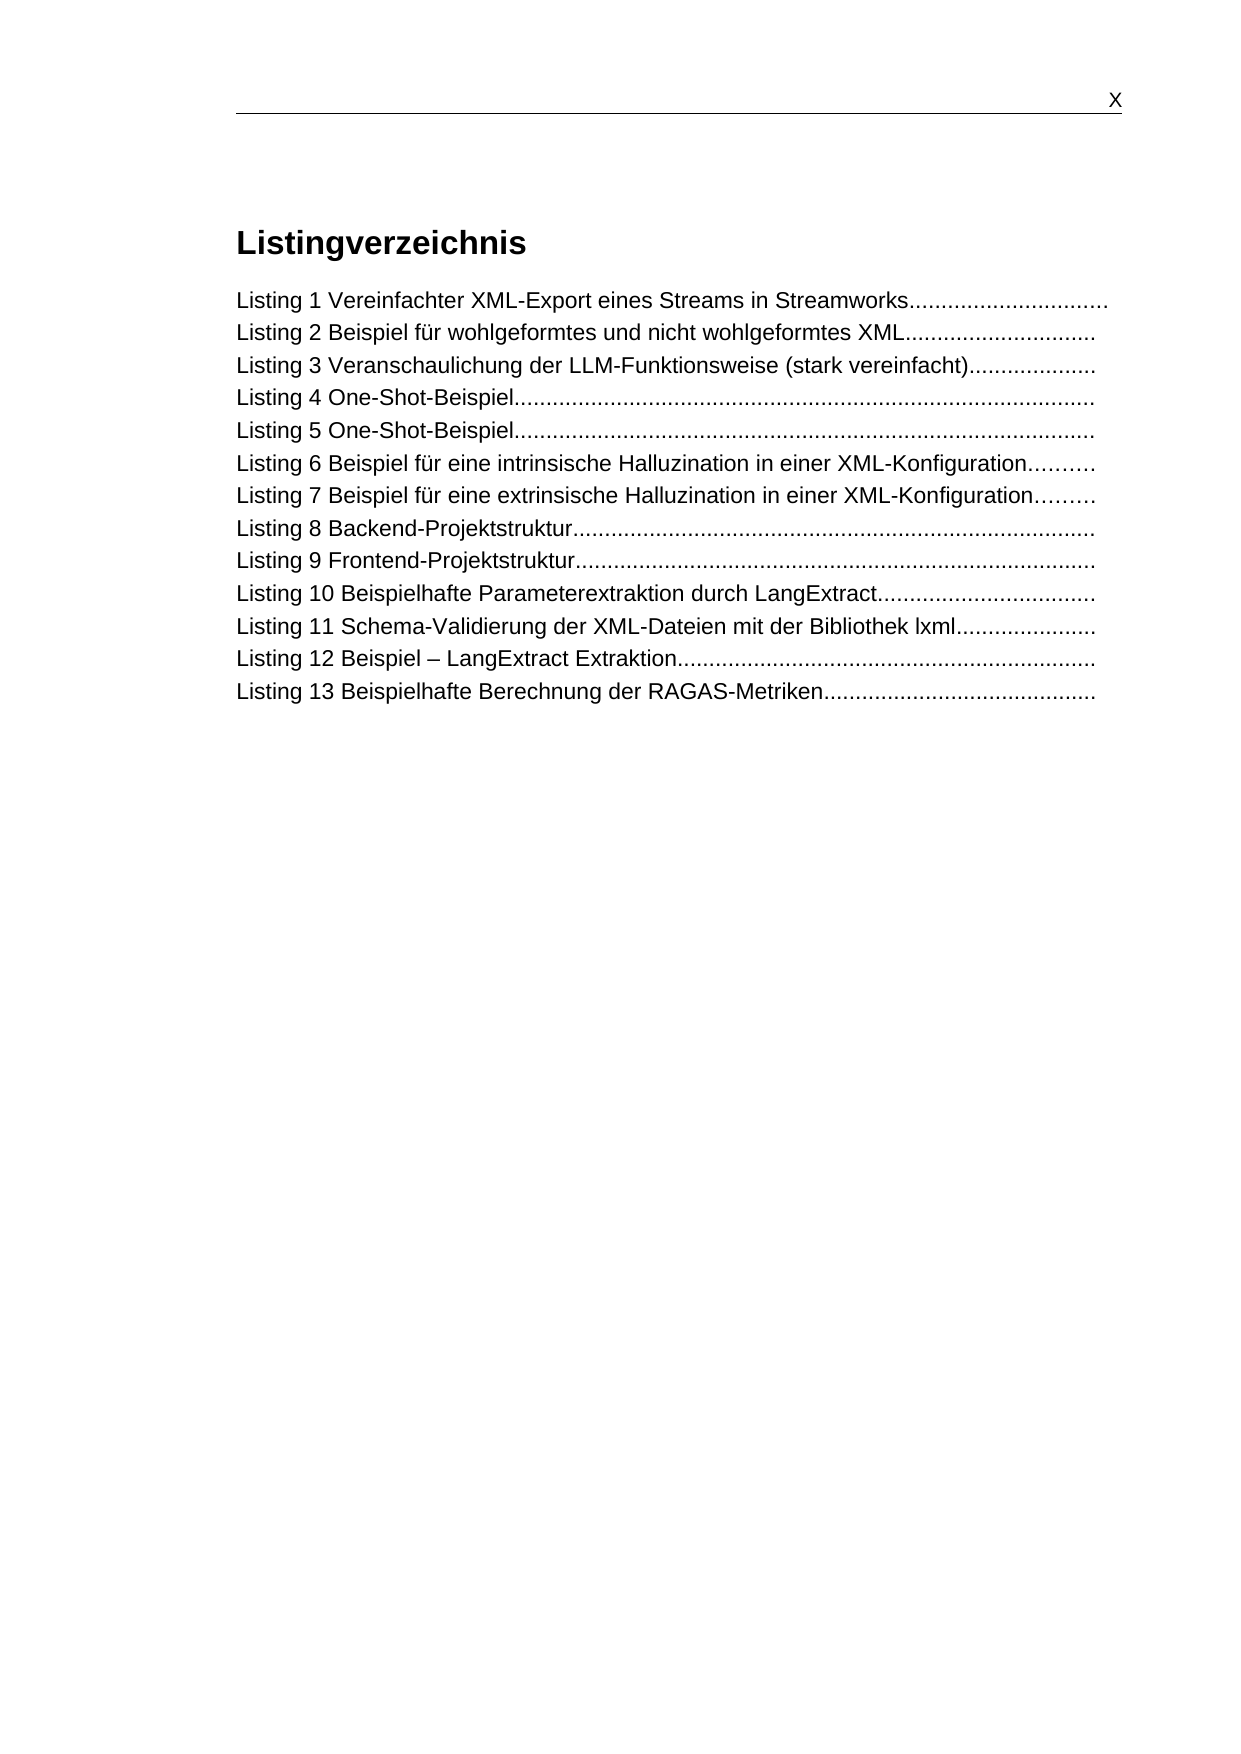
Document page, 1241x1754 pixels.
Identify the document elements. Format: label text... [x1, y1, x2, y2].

text Listing 2 Beispiel für wohlgeformtes und nicht wohlgeformtes XML 10 [236, 319, 1078, 346]
text Listing 6 Beispiel für eine intrinsische Halluzination in einer XML-Konfiguration 17 [236, 449, 1078, 476]
text Listing 7 Beispiel für eine extrinsische Halluzination in einer XML-Konfiguration 18 [236, 482, 1078, 508]
text Listing 10 Beispielhafte Parameterextraktion durch LangExtract 46 [236, 580, 1078, 606]
text Listing 1 Vereinfachter XML-Export eines Streams in Streamworks 9 [236, 287, 1078, 313]
text Listing 9 Frontend-Projektstruktur 44 [236, 547, 1078, 574]
text Listing 3 Veranschaulichung der LLM-Funktionsweise (stark vereinfacht) 14 [236, 352, 1078, 378]
subtitle Listingverzeichnis [236, 223, 1122, 261]
text Listing 13 Beispielhafte Berechnung der RAGAS-Metriken 70 [236, 678, 1078, 704]
text Listing 5 One-Shot-Beispiel 15 [236, 417, 1078, 443]
text Listing 8 Backend-Projektstruktur 42 [236, 515, 1078, 541]
text Listing 4 One-Shot-Beispiel 15 [236, 384, 1078, 411]
text Listing 11 Schema-Validierung der XML-Dateien mit der Bibliothek lxml 54 [236, 613, 1078, 639]
text Listing 12 Beispiel – LangExtract Extraktion 69 [236, 645, 1078, 672]
